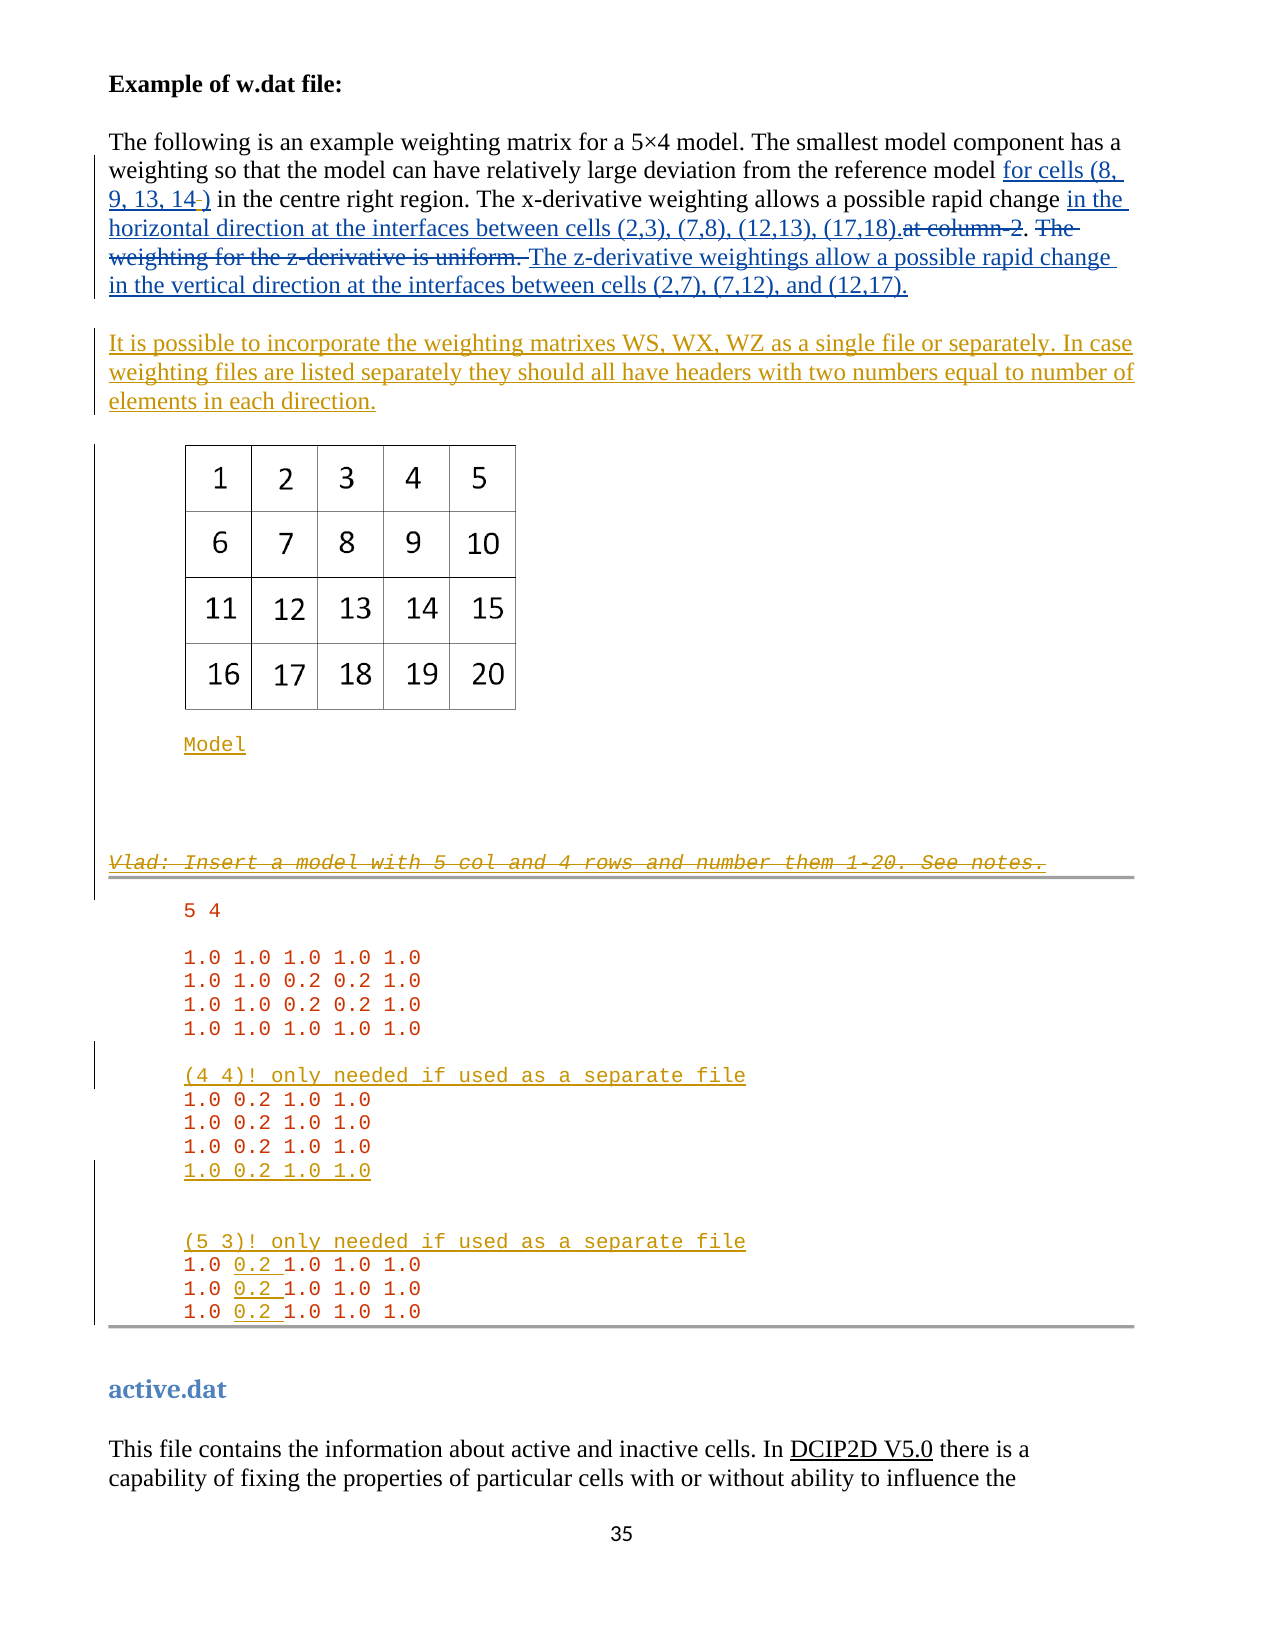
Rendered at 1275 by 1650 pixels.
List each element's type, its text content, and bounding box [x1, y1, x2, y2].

text 1.0 0.2 1.0 1.0 [108, 1136, 1134, 1160]
text 1.0 1.0 1.0 1.0 [108, 1254, 1134, 1278]
text 1.0 1.0 1.0 1.0 1.0 [108, 947, 1134, 971]
text 1.0 1.0 1.0 1.0 1.0 [108, 1018, 1134, 1041]
text 1.0 0.2 1.0 1.0 [108, 1112, 1134, 1136]
text 1.0 1.0 0.2 0.2 1.0 [108, 971, 1134, 994]
text The following is an example weighting matrix for a 5×4 model. The smallest model component has a weighting so that the model can have relatively large deviation from the reference model in the centre right region. The x-derivative weighting allows a possible rapid change . [108, 127, 1134, 299]
text 1.0 1.0 0.2 0.2 1.0 [108, 994, 1134, 1018]
text 1.0 1.0 1.0 1.0 [108, 1278, 1134, 1302]
text 1.0 1.0 1.0 1.0 [108, 1302, 1134, 1325]
subtitle active.dat [108, 1374, 1134, 1405]
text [108, 1434, 1134, 1492]
text 5 4 [108, 899, 1134, 923]
subtitle Example of w.dat file: [108, 69, 1134, 97]
picture [183, 443, 517, 711]
text 1.0 0.2 1.0 1.0 [108, 1089, 1134, 1112]
